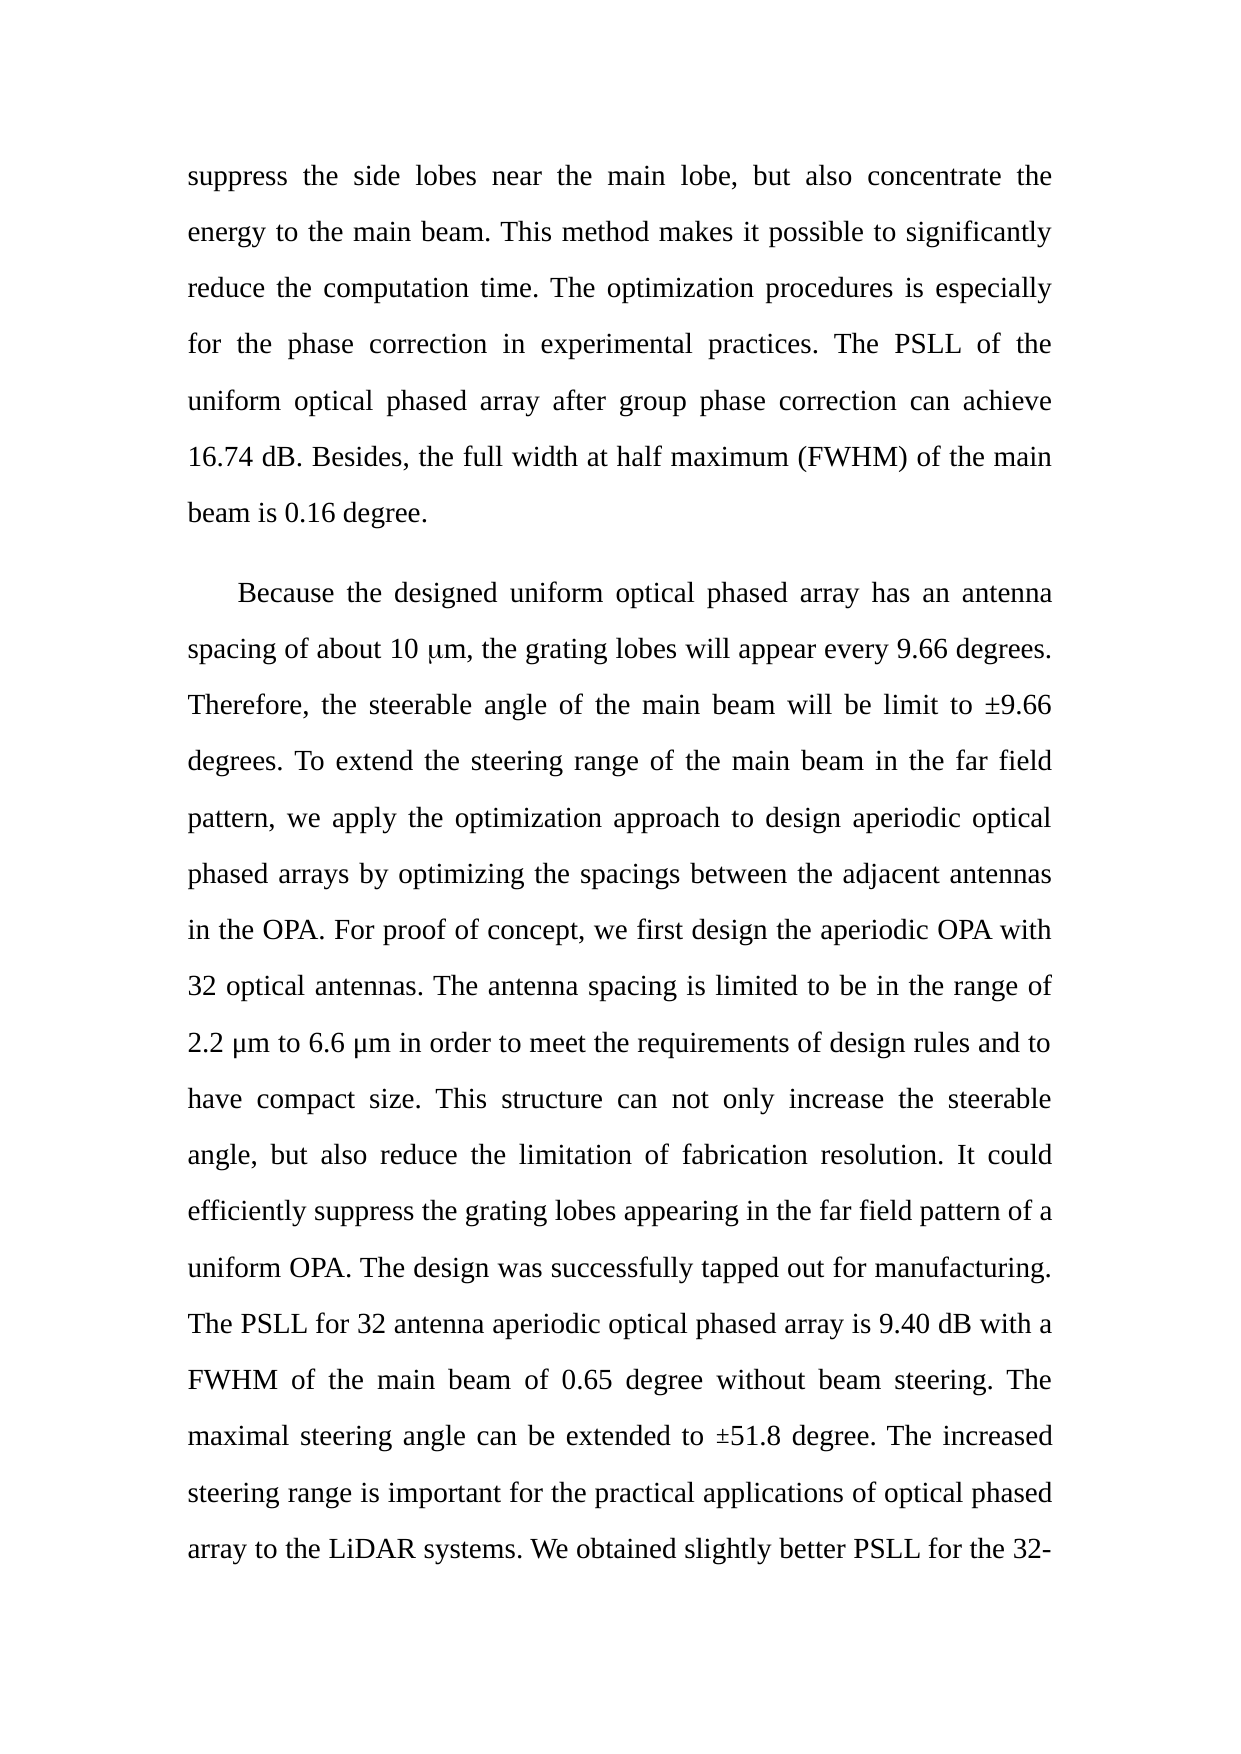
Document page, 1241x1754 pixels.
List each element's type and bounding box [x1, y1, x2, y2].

text [187, 156, 1053, 531]
text [187, 573, 1053, 1566]
